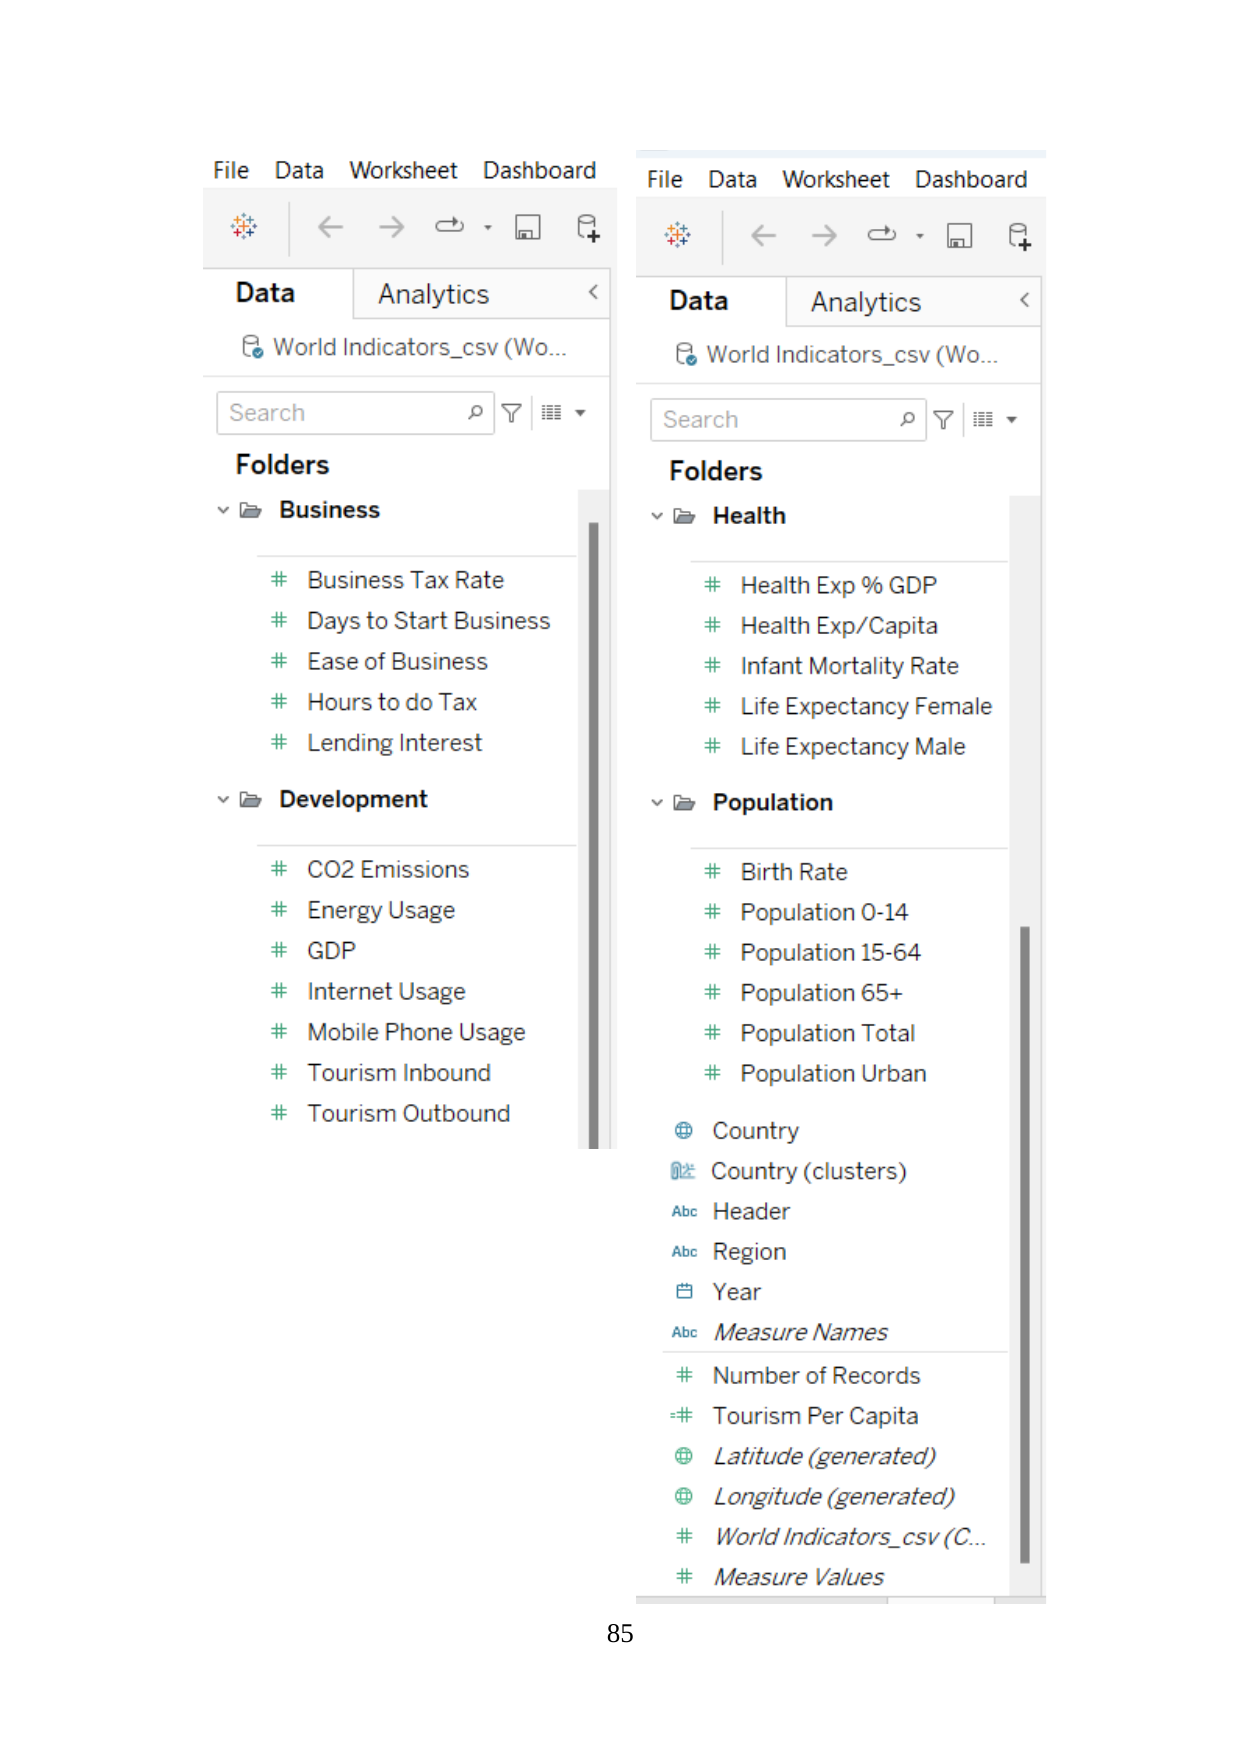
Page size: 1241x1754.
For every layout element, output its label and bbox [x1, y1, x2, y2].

picture [150, 150, 561, 1604]
